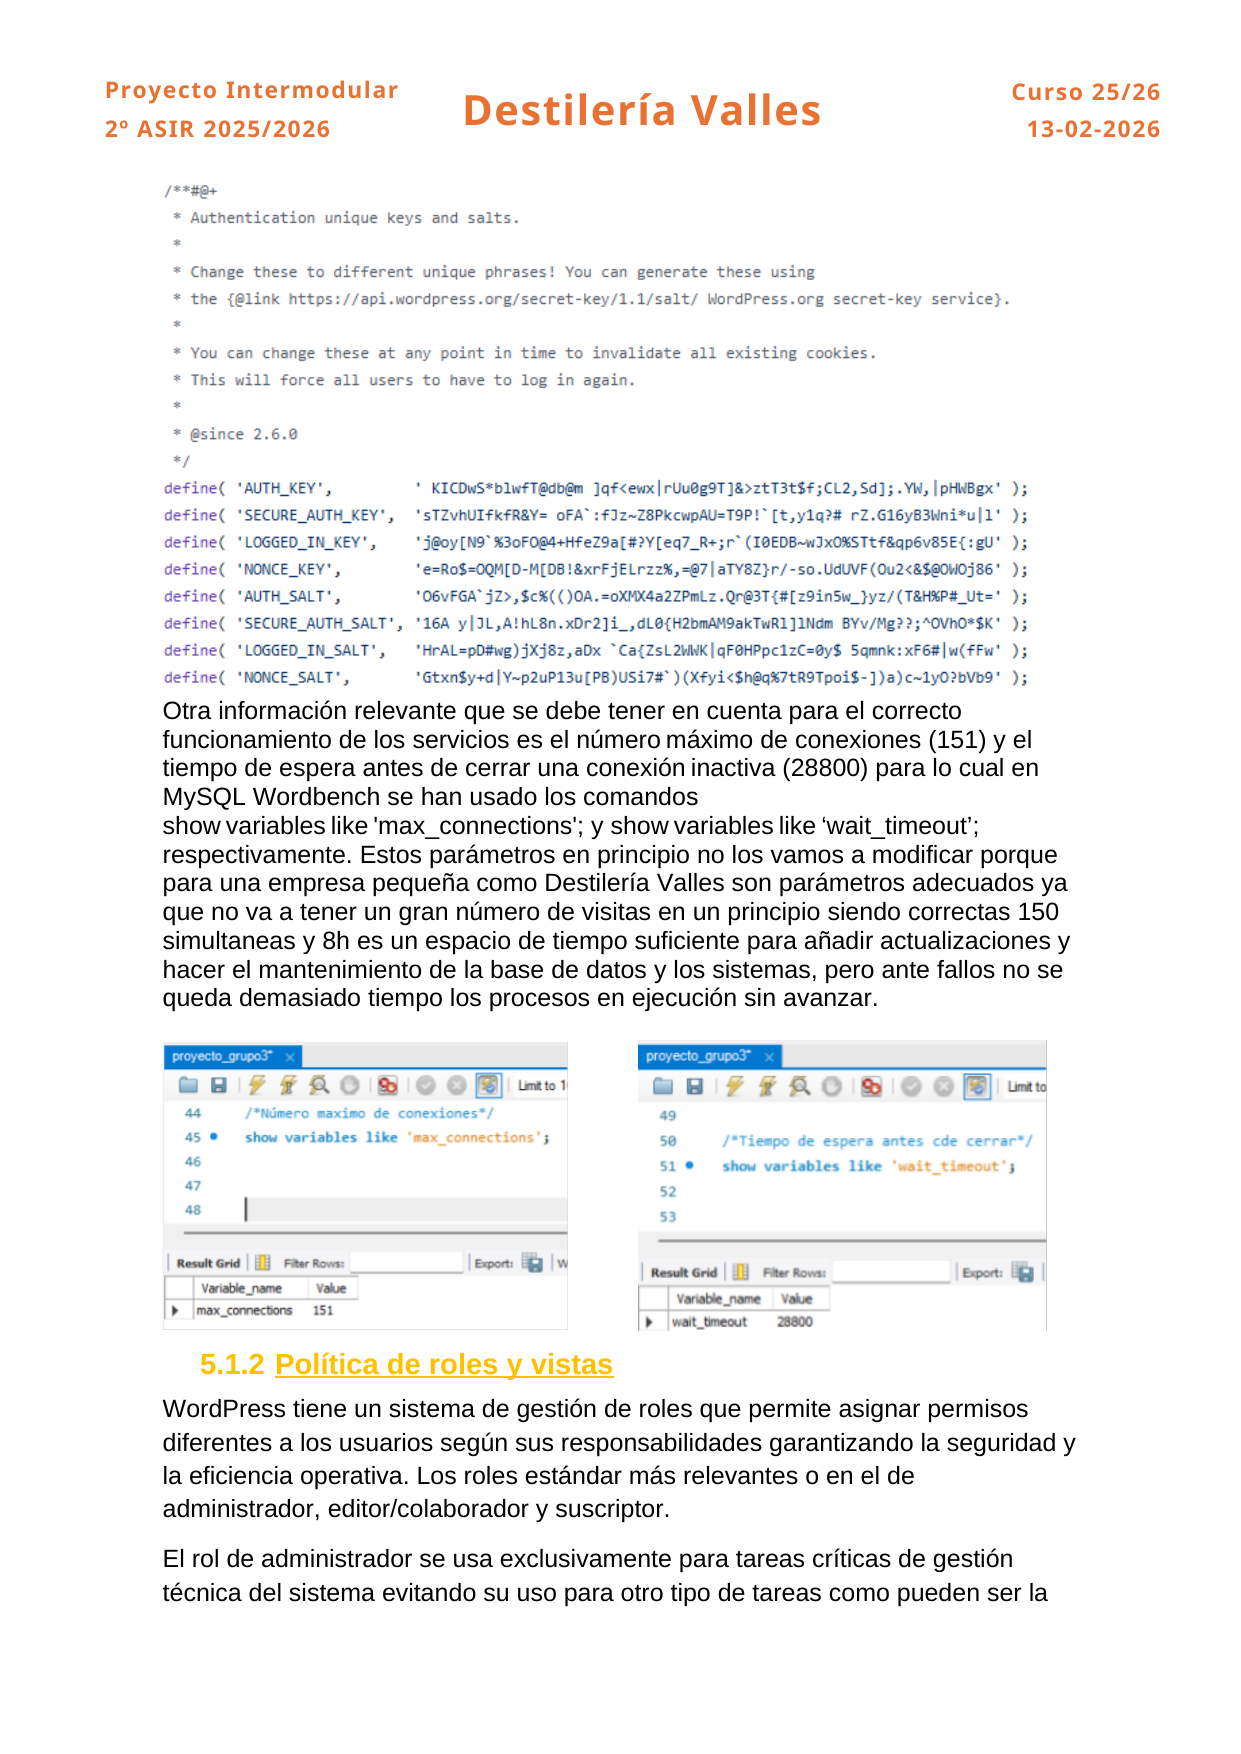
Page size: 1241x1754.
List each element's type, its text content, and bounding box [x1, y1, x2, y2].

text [162, 1544, 1078, 1606]
text WordPress tiene un sistema de gestión de roles que permite asignar permisos diferentes a los usuarios según sus responsabilidades garantizando la seguridad y la eficiencia operativa. Los roles estándar más relevantes o en el de administrador, editor/colaborador y suscriptor. [162, 1394, 1078, 1523]
picture [162, 178, 1041, 696]
picture [162, 1042, 569, 1331]
text Otra información relevante que se debe tener en cuenta para el correcto funcionamiento de los servicios es el número máximo de conexiones (151) y el tiempo de espera antes de cerrar una conexión inactiva (28800) para lo cual en MySQL Wordbench se han usado los comandos show variables like 'max_connections'; y show variables like ‘wait_timeout’; respectivamente. Estos parámetros en principio no los vamos a modificar porque para una empresa pequeña como Destilería Valles son parámetros adecuados ya que no va a tener un gran número de visitas en un principio siendo correctas 150 simultaneas y 8h es un espacio de tiempo suficiente para añadir actualizaciones y hacer el mantenimiento de la base de datos y los sistemas, pero ante fallos no se queda demasiado tiempo los procesos en ejecución sin avanzar. [162, 696, 1078, 1012]
picture [638, 1040, 1048, 1331]
subtitle Política de roles y vistas [200, 1347, 1078, 1381]
